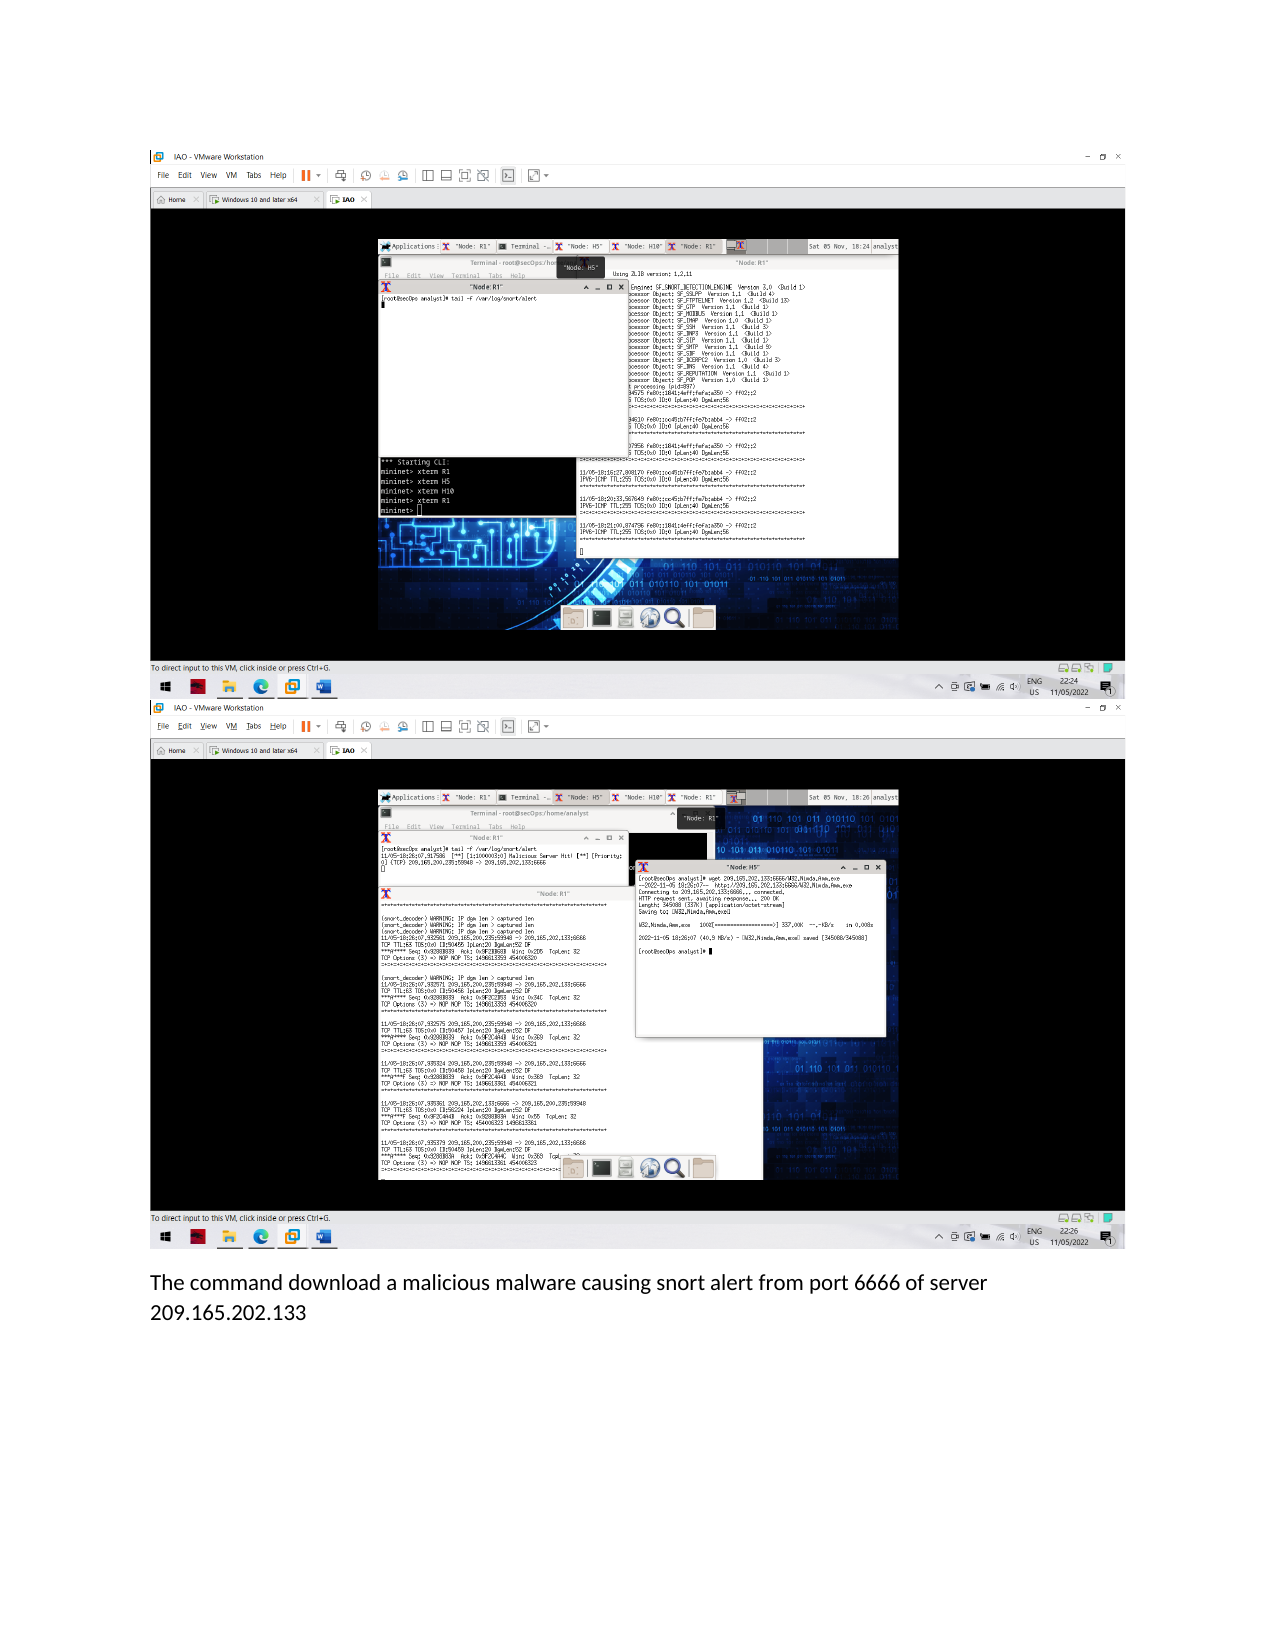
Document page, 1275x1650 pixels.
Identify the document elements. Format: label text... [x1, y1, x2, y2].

text The command download a malicious malware causing snort alert from port 6666 of server 209.165.202.133Step 2: Tuning Firewall Rules Based on IDS Alerts [150, 1268, 1125, 1326]
picture [150, 150, 1125, 699]
picture [150, 700, 1125, 1249]
